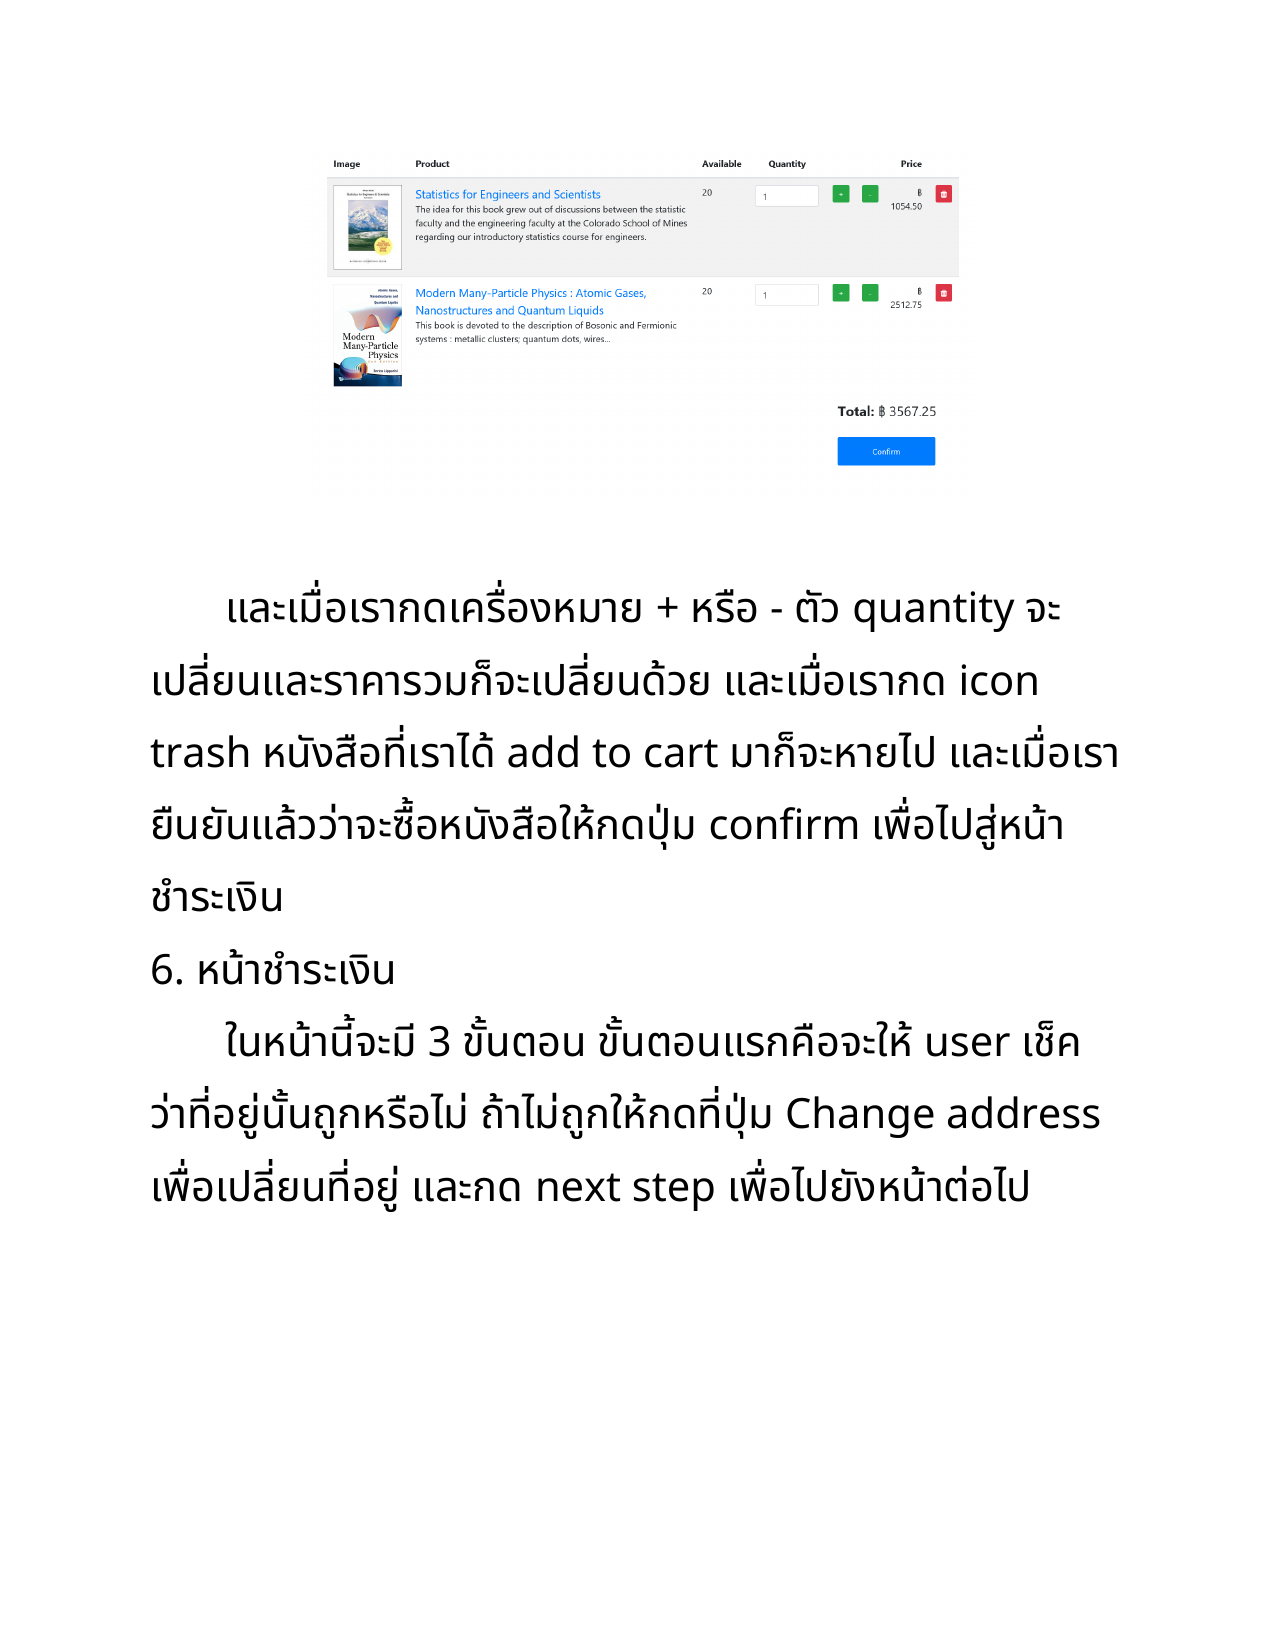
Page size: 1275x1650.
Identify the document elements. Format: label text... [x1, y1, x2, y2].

picture [297, 150, 978, 503]
text 6. หน้าชำระเงิน [150, 940, 1125, 1003]
text ในหน้านี้จะมี 3 ขั้นตอน ขั้นตอนแรกคือจะให้ user เช็คว่าที่อยู่นั้นถูกหรือไม่ ถ้าไม่ถูกให้กดที่ปุ่ม Change address เพื่อเปลี่ยนที่อยู่ และกด next step เพื่อไปยังหน้าต่อไป [150, 1012, 1125, 1220]
text และเมื่อเรากดเครื่องหมาย + หรือ - ตัว quantity จะเปลี่ยนและราคารวมก็จะเปลี่ยนด้วย และเมื่อเรากด icon trash หนังสือที่เราได้ add to cart มาก็จะหายไป และเมื่อเรายืนยันแล้วว่าจะซื้อหนังสือให้กดปุ่ม confirm เพื่อไปสู่หน้าชำระเงิน [150, 578, 1125, 931]
